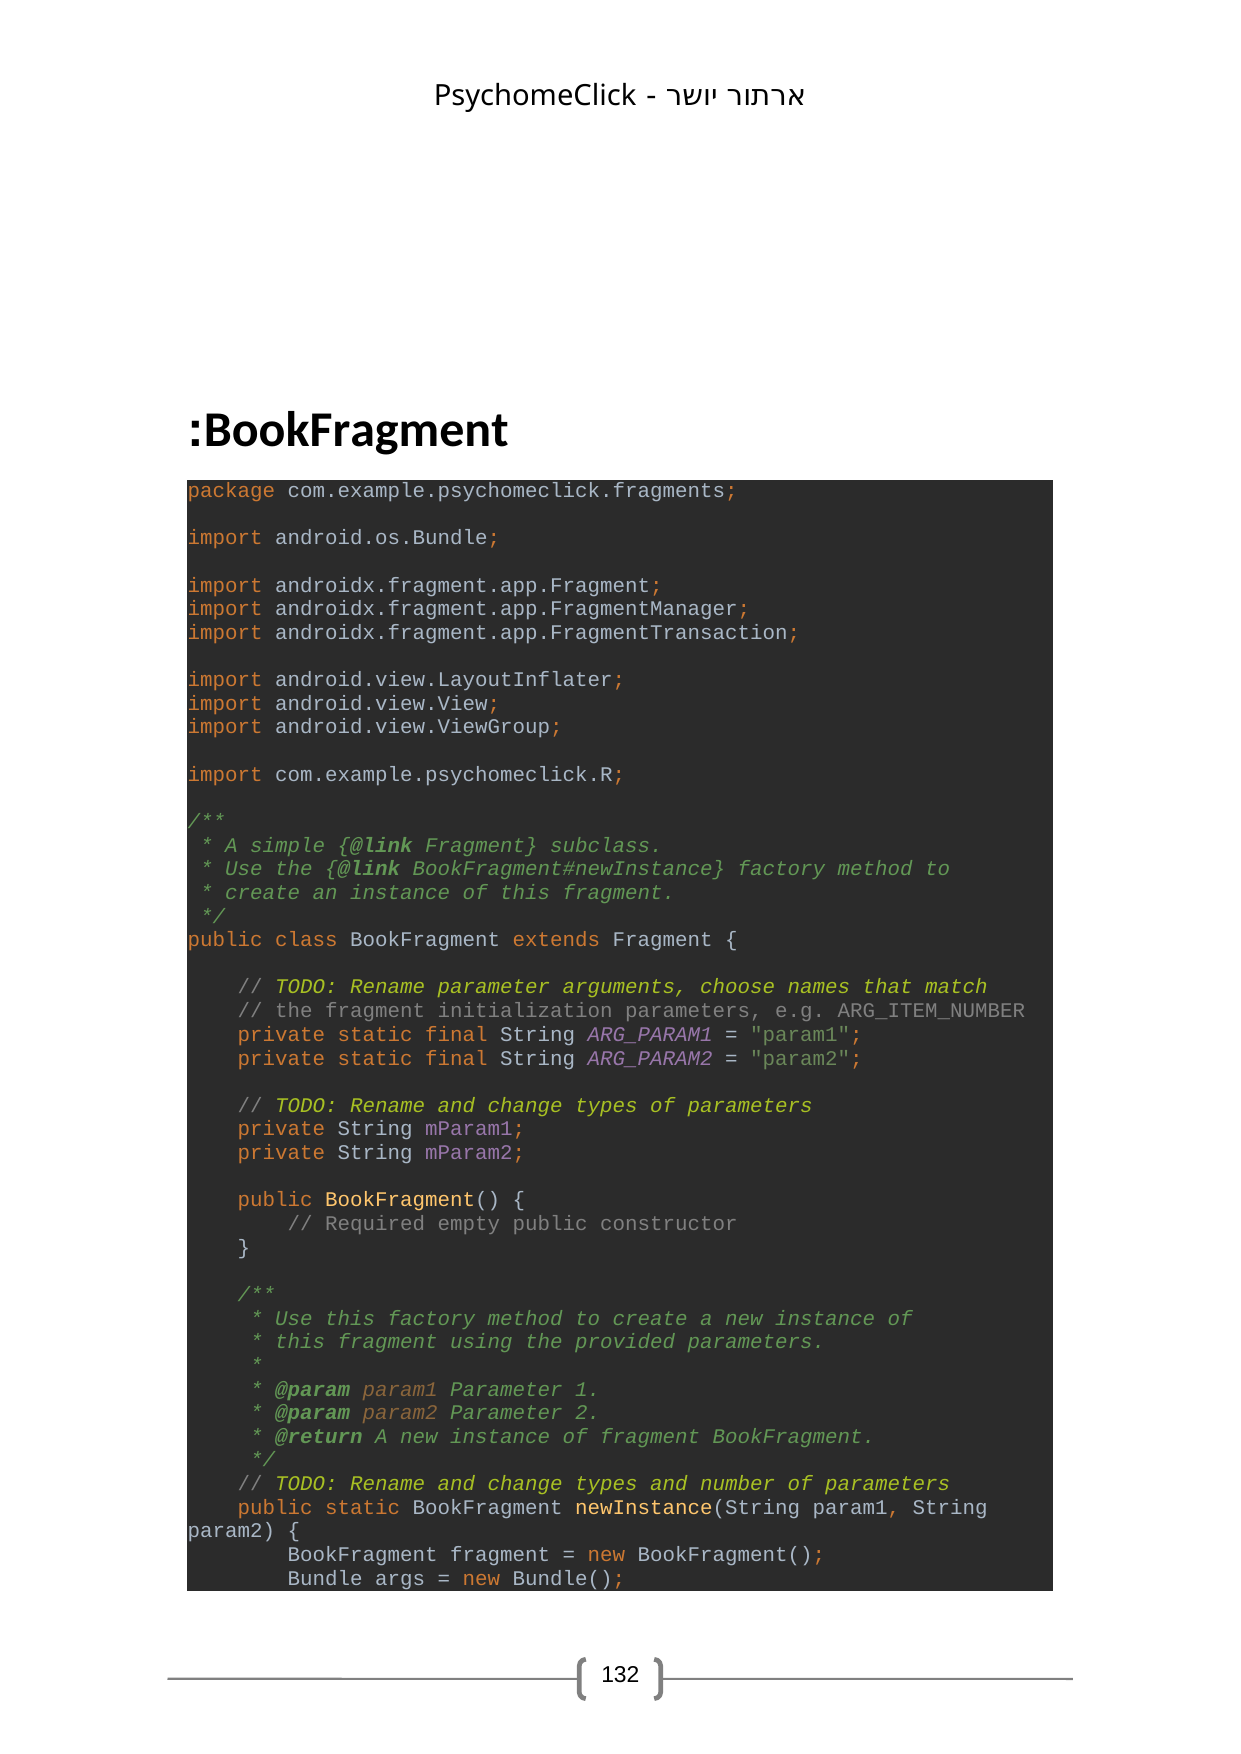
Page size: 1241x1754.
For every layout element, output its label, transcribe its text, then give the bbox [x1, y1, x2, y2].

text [187, 480, 1053, 1591]
text BookFragment: [187, 397, 1053, 458]
